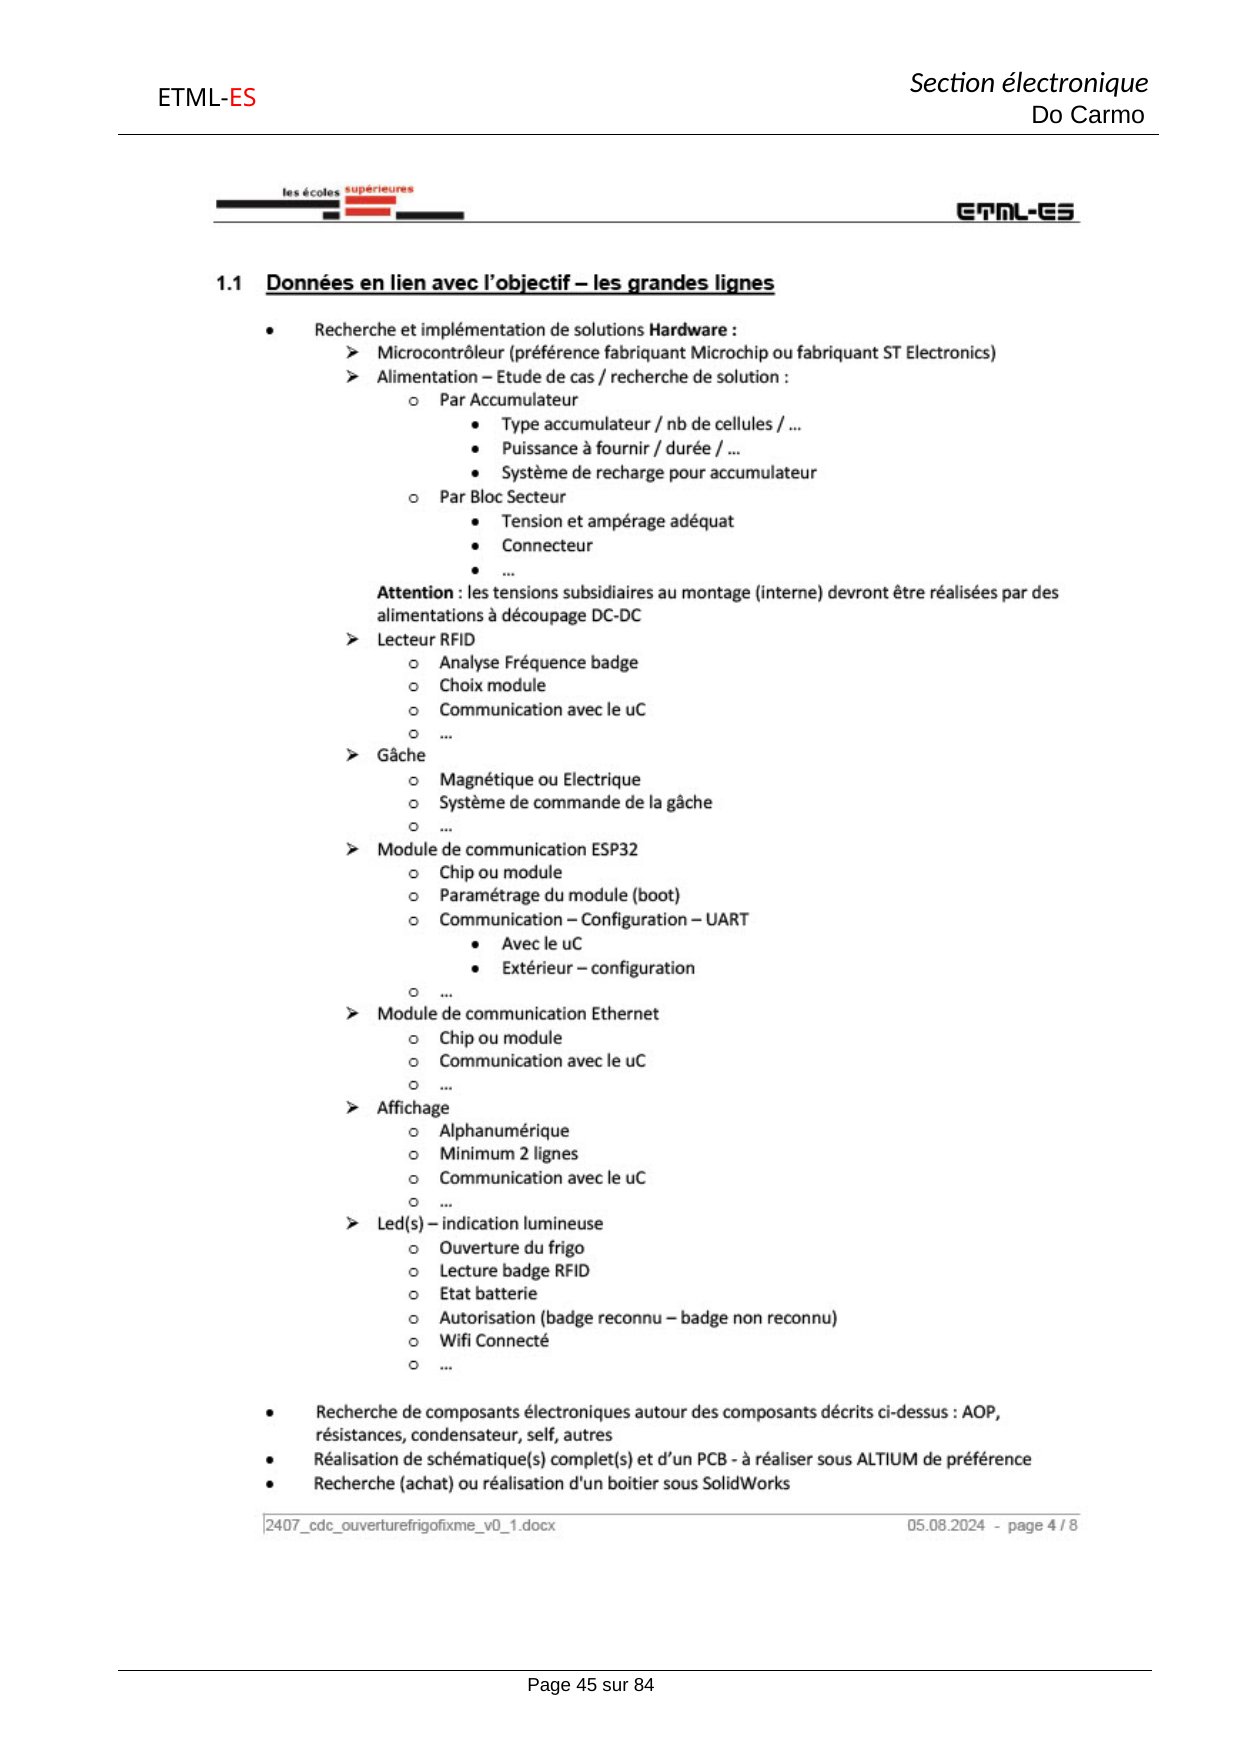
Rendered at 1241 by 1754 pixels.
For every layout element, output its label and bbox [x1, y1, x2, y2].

picture [118, 137, 1151, 1598]
